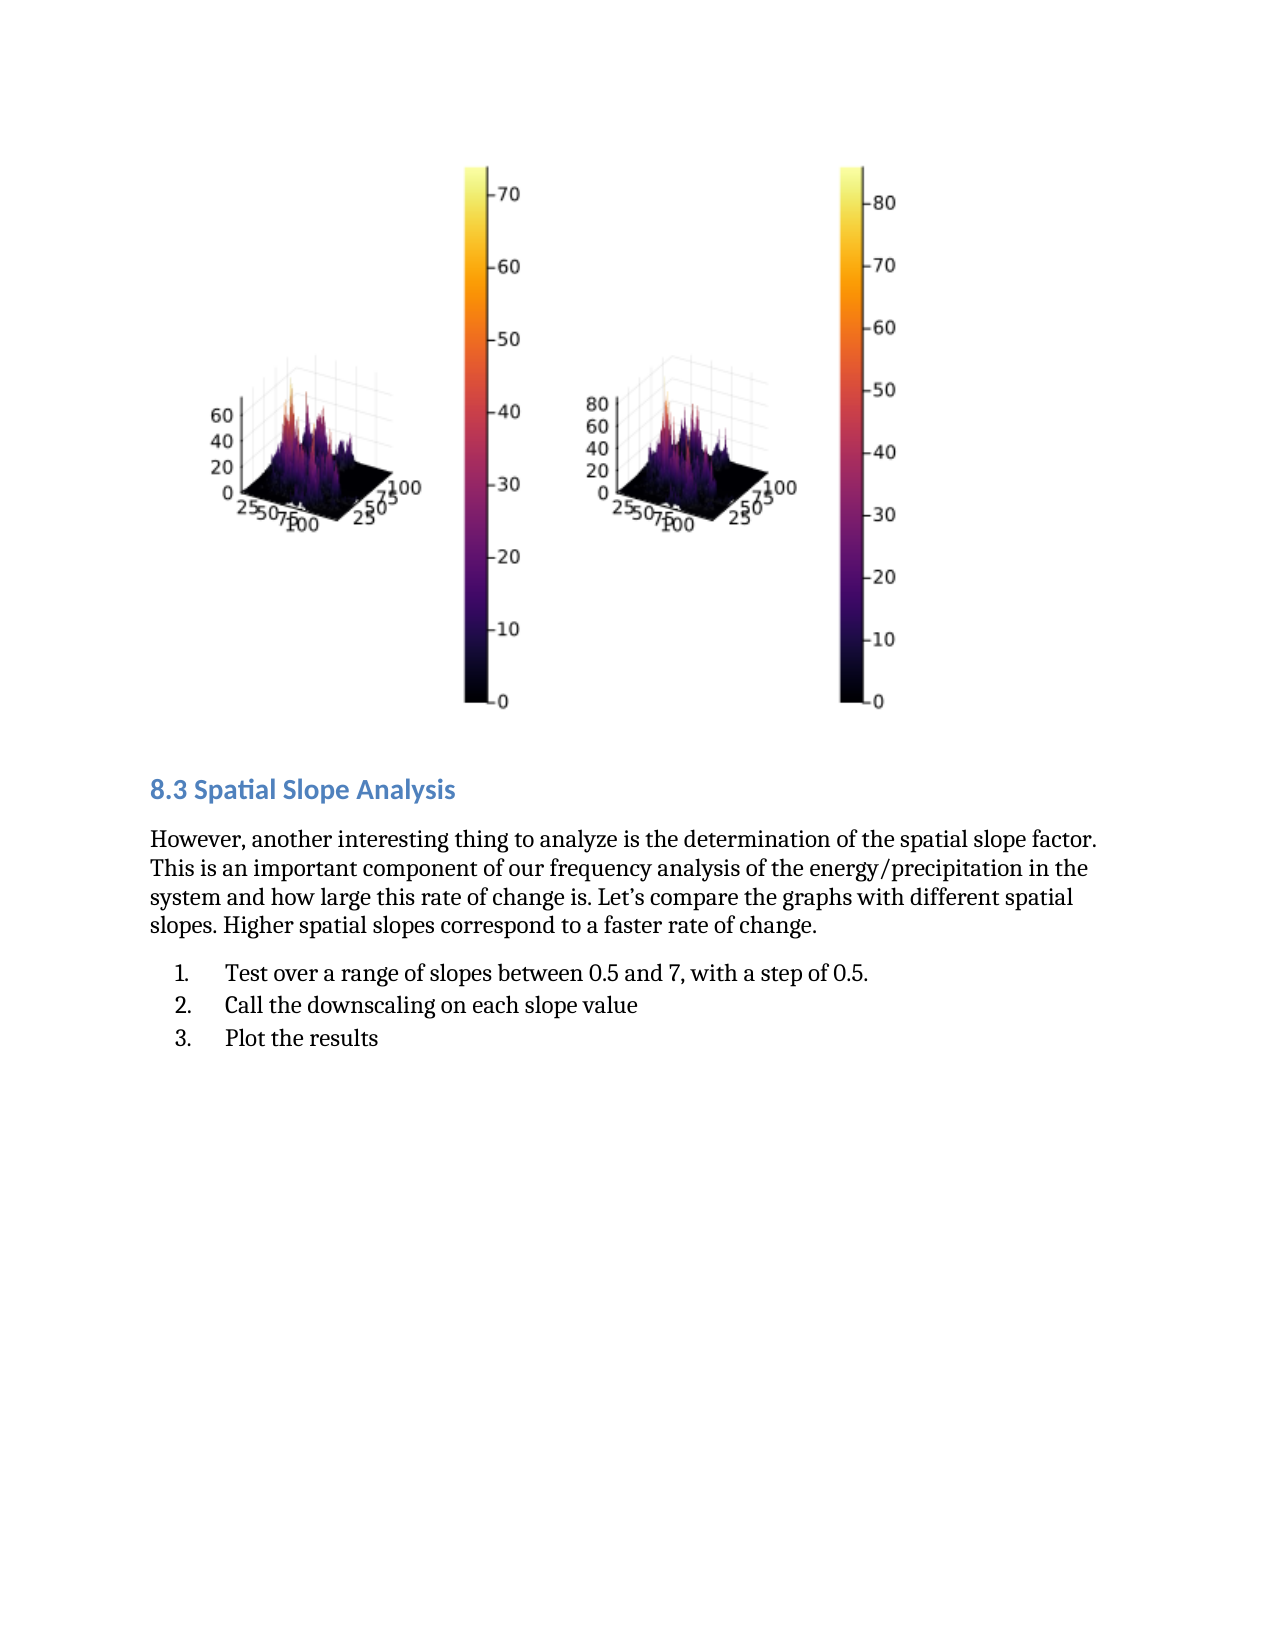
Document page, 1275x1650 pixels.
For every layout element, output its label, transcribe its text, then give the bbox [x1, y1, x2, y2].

text However, another interesting thing to analyze is the determination of the spatial slope factor. This is an important component of our frequency analysis of the energy/precipitation in the system and how large this rate of change is. Let’s compare the graphs with different spatial slopes. Higher spatial slopes correspond to a faster rate of change. [150, 825, 1125, 940]
list Call the downscaling on each slope value [175, 991, 1125, 1020]
picture [168, 150, 919, 750]
subtitle 8.3 Spatial Slope Analysis [150, 771, 1125, 806]
list Test over a range of slopes between 0.5 and 7, with a step of 0.5. [175, 959, 1125, 988]
list Plot the results [175, 1024, 1125, 1053]
